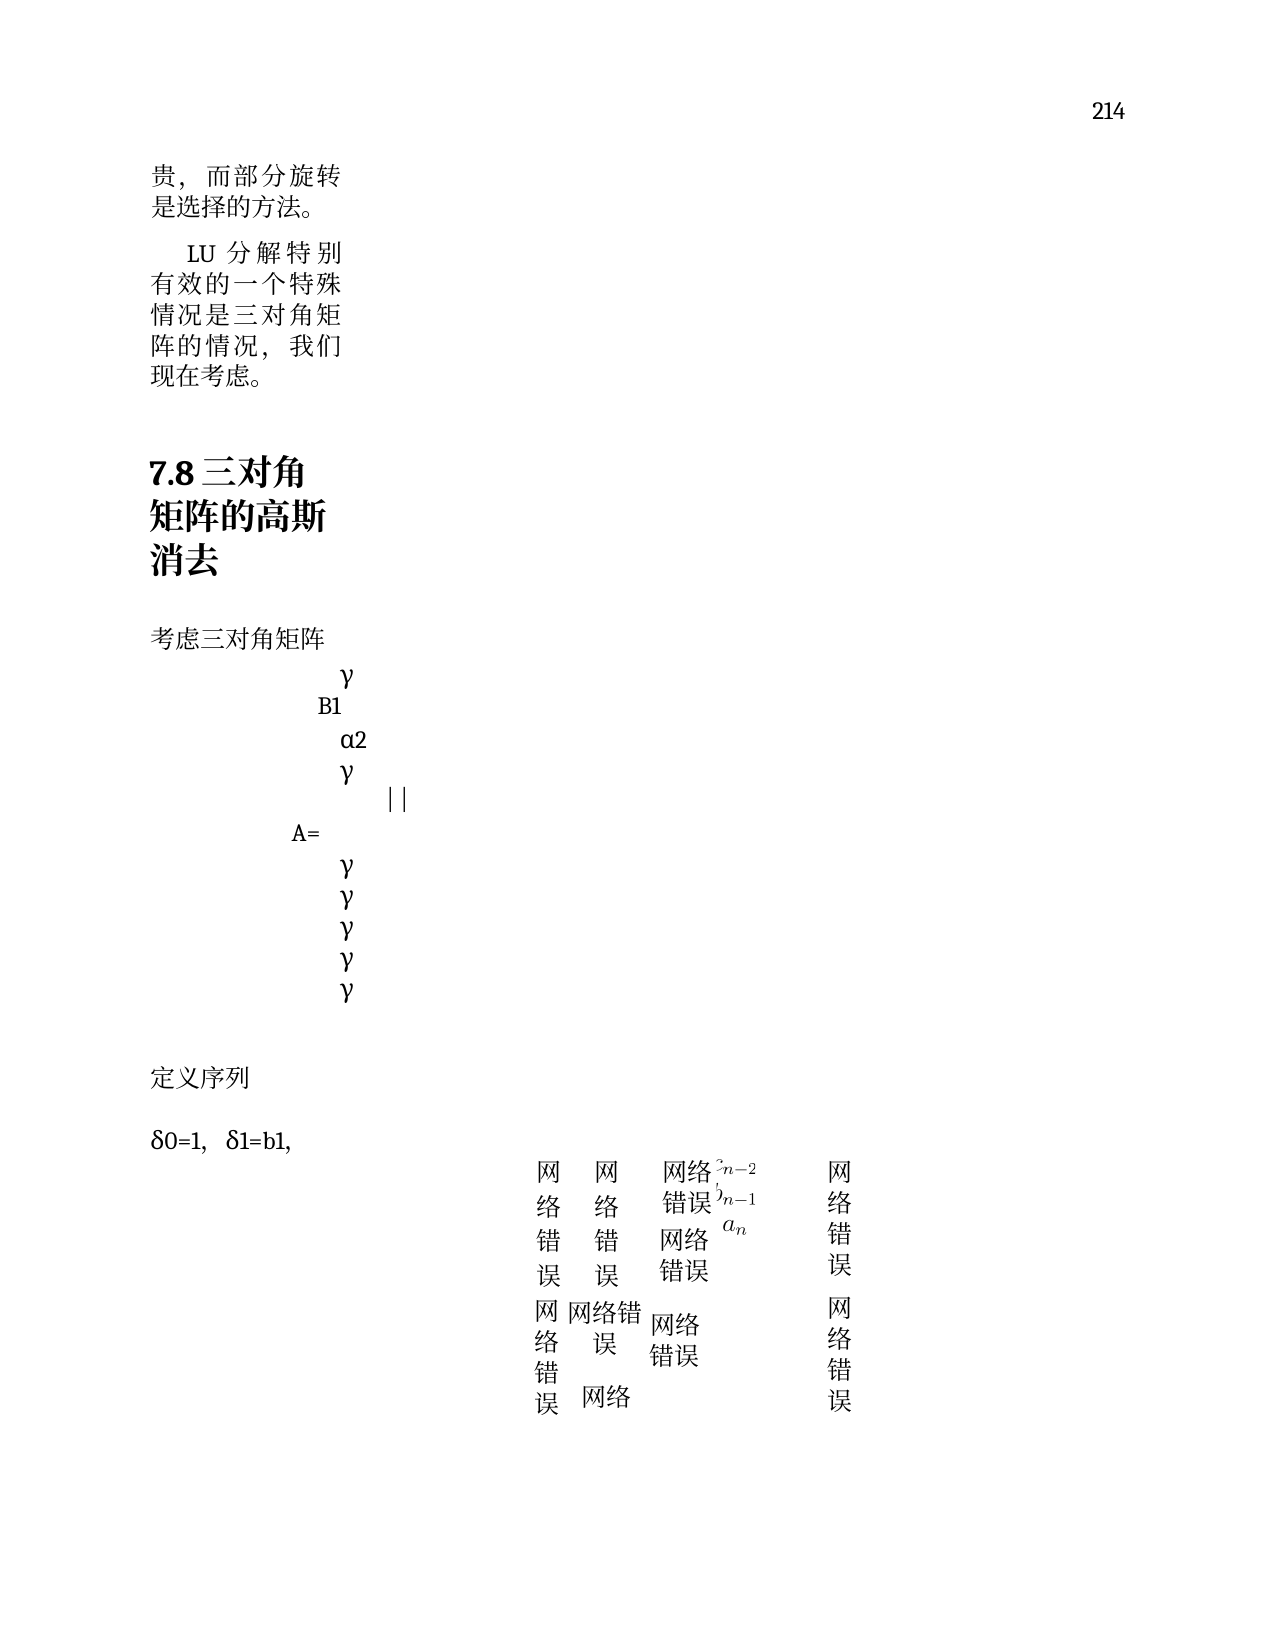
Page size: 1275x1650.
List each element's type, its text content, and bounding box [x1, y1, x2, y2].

text A= [150, 819, 320, 848]
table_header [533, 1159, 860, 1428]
text δ0=1，δ1=b1， [150, 1127, 342, 1156]
text γ [339, 913, 467, 942]
text γ [339, 661, 467, 690]
picture [716, 1158, 755, 1235]
text γ [339, 851, 467, 880]
text 然而，在这种方法中，如果所选的轴不在K列中，也需要排列列。这是通过在右边乘以置换矩阵来实现的。然而，在实践中，完全旋转往往过于昂贵，而部分旋转是选择的方法。 [150, 163, 342, 223]
text 考虑三对角矩阵 [150, 626, 342, 655]
text B1 [150, 692, 341, 721]
text 定义序列 [150, 1065, 342, 1094]
text LU分解特别有效的一个特殊情况是三对角矩阵的情况，我们现在考虑。 [150, 240, 342, 392]
text γ [339, 757, 467, 785]
text   [339, 788, 458, 816]
subtitle 7.8三对角矩阵的高斯消去 [149, 454, 342, 582]
text γ [339, 944, 467, 973]
text γ [339, 882, 467, 911]
text γ [339, 975, 467, 1004]
text α2 [339, 726, 469, 755]
